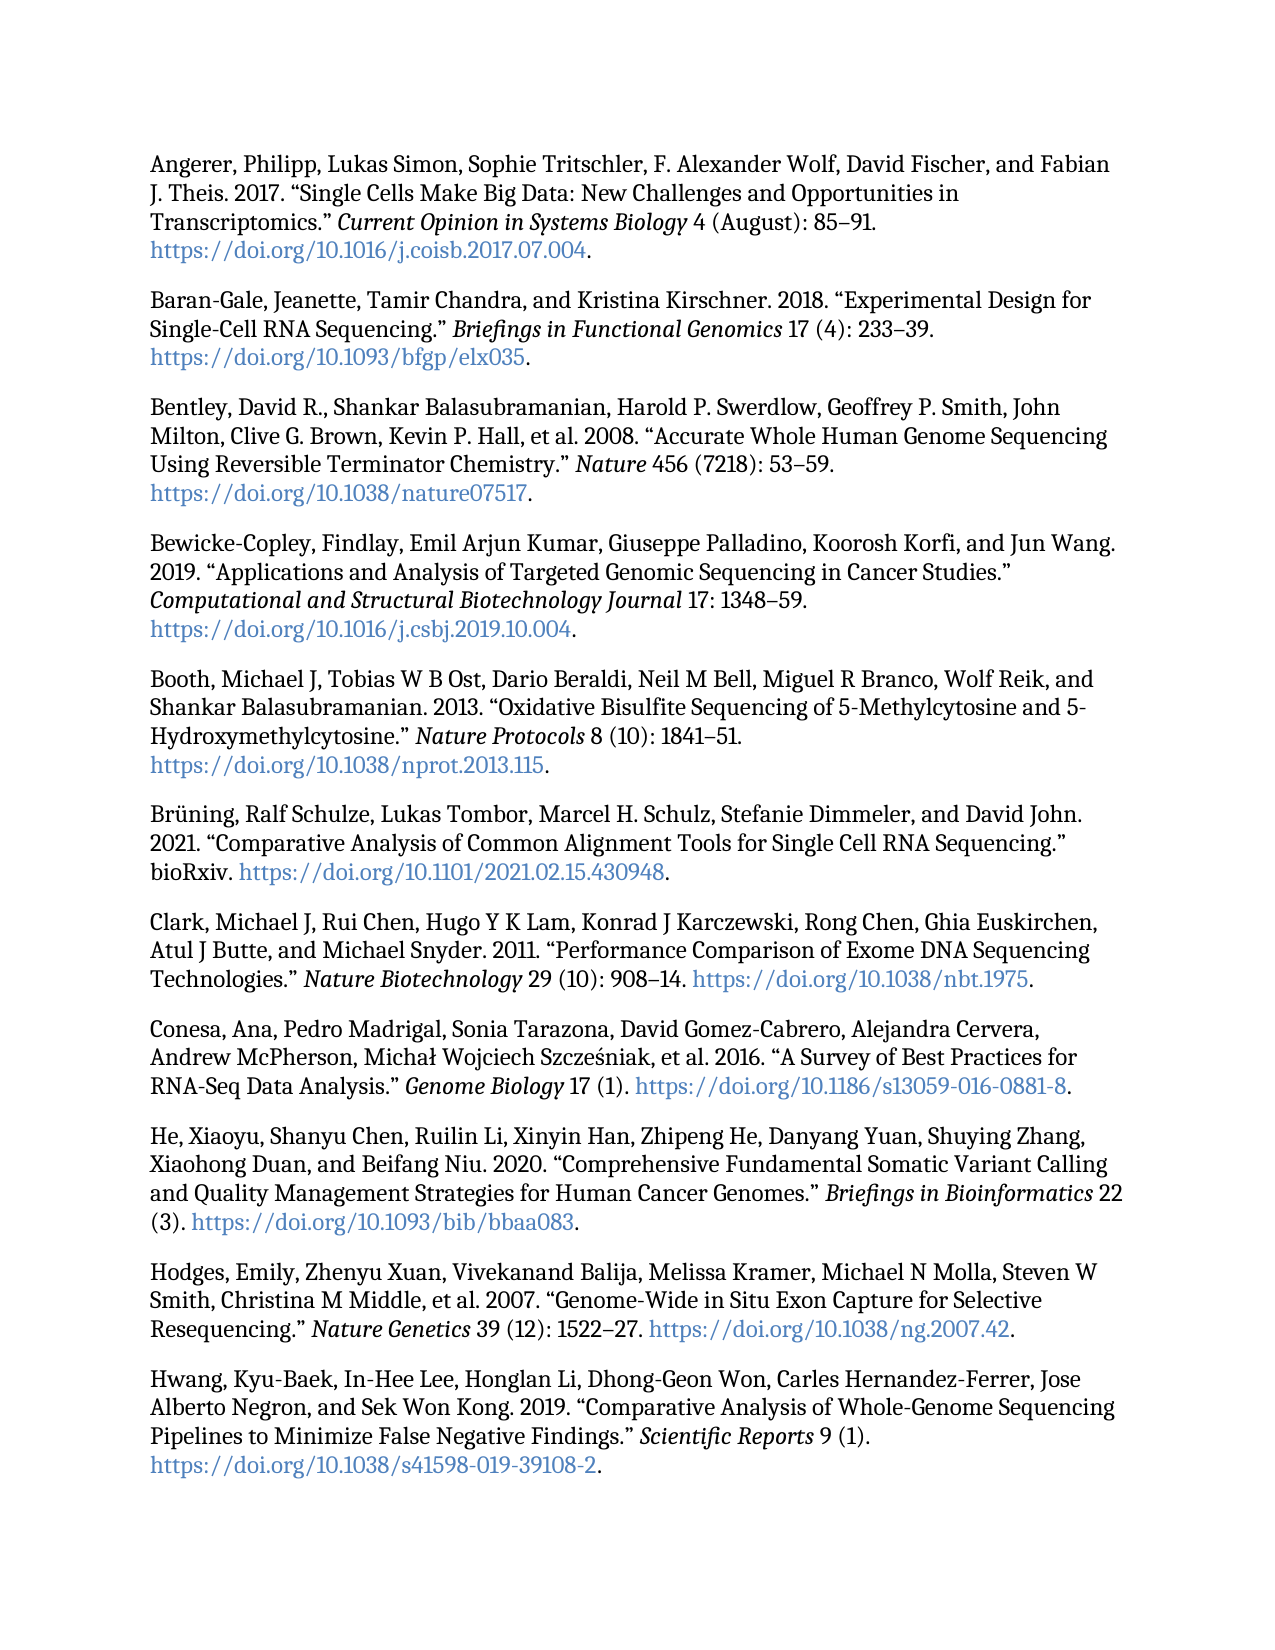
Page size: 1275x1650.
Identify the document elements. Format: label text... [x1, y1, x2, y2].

text Brüning, Ralf Schulze, Lukas Tombor, Marcel H. Schulz, Stefanie Dimmeler, and David John. 2021. “Comparative Analysis of Common Alignment Tools for Single Cell RNA Sequencing.” bioRxiv. https://doi.org/10.1101/2021.02.15.430948. [150, 800, 1125, 887]
text Conesa, Ana, Pedro Madrigal, Sonia Tarazona, David Gomez-Cabrero, Alejandra Cervera, Andrew McPherson, Michał Wojciech Szcześniak, et al. 2016. “A Survey of Best Practices for RNA-Seq Data Analysis.” Genome Biology 17 (1). https://doi.org/10.1186/s13059-016-0881-8. [150, 1014, 1125, 1101]
text Hodges, Emily, Zhenyu Xuan, Vivekanand Balija, Melissa Kramer, Michael N Molla, Steven W Smith, Christina M Middle, et al. 2007. “Genome-Wide in Situ Exon Capture for Selective Resequencing.” Nature Genetics 39 (12): 1522–27. https://doi.org/10.1038/ng.2007.42. [150, 1257, 1125, 1344]
text Booth, Michael J, Tobias W B Ost, Dario Beraldi, Neil M Bell, Miguel R Branco, Wolf Reik, and Shankar Balasubramanian. 2013. “Oxidative Bisulfite Sequencing of 5-Methylcytosine and 5-Hydroxymethylcytosine.” Nature Protocols 8 (10): 1841–51. https://doi.org/10.1038/nprot.2013.115. [150, 664, 1125, 779]
text Clark, Michael J, Rui Chen, Hugo Y K Lam, Konrad J Karczewski, Rong Chen, Ghia Euskirchen, Atul J Butte, and Michael Snyder. 2011. “Performance Comparison of Exome DNA Sequencing Technologies.” Nature Biotechnology 29 (10): 908–14. https://doi.org/10.1038/nbt.1975. [150, 907, 1125, 994]
text Bentley, David R., Shankar Balasubramanian, Harold P. Swerdlow, Geoffrey P. Smith, John Milton, Clive G. Brown, Kevin P. Hall, et al. 2008. “Accurate Whole Human Genome Sequencing Using Reversible Terminator Chemistry.” Nature 456 (7218): 53–59. https://doi.org/10.1038/nature07517. [150, 393, 1125, 508]
text Hwang, Kyu-Baek, In-Hee Lee, Honglan Li, Dhong-Geon Won, Carles Hernandez-Ferrer, Jose Alberto Negron, and Sek Won Kong. 2019. “Comparative Analysis of Whole-Genome Sequencing Pipelines to Minimize False Negative Findings.” Scientific Reports 9 (1). https://doi.org/10.1038/s41598-019-39108-2. [150, 1364, 1125, 1479]
text Baran-Gale, Jeanette, Tamir Chandra, and Kristina Kirschner. 2018. “Experimental Design for Single-Cell RNA Sequencing.” Briefings in Functional Genomics 17 (4): 233–39. https://doi.org/10.1093/bfgp/elx035. [150, 286, 1125, 372]
text Bewicke-Copley, Findlay, Emil Arjun Kumar, Giuseppe Palladino, Koorosh Korfi, and Jun Wang. 2019. “Applications and Analysis of Targeted Genomic Sequencing in Cancer Studies.” Computational and Structural Biotechnology Journal 17: 1348–59. https://doi.org/10.1016/j.csbj.2019.10.004. [150, 529, 1125, 644]
text He, Xiaoyu, Shanyu Chen, Ruilin Li, Xinyin Han, Zhipeng He, Danyang Yuan, Shuying Zhang, Xiaohong Duan, and Beifang Niu. 2020. “Comprehensive Fundamental Somatic Variant Calling and Quality Management Strategies for Human Cancer Genomes.” Briefings in Bioinformatics 22 (3). https://doi.org/10.1093/bib/bbaa083. [150, 1122, 1125, 1237]
text Angerer, Philipp, Lukas Simon, Sophie Tritschler, F. Alexander Wolf, David Fischer, and Fabian J. Theis. 2017. “Single Cells Make Big Data: New Challenges and Opportunities in Transcriptomics.” Current Opinion in Systems Biology 4 (August): 85–91. https://doi.org/10.1016/j.coisb.2017.07.004. [150, 150, 1125, 265]
